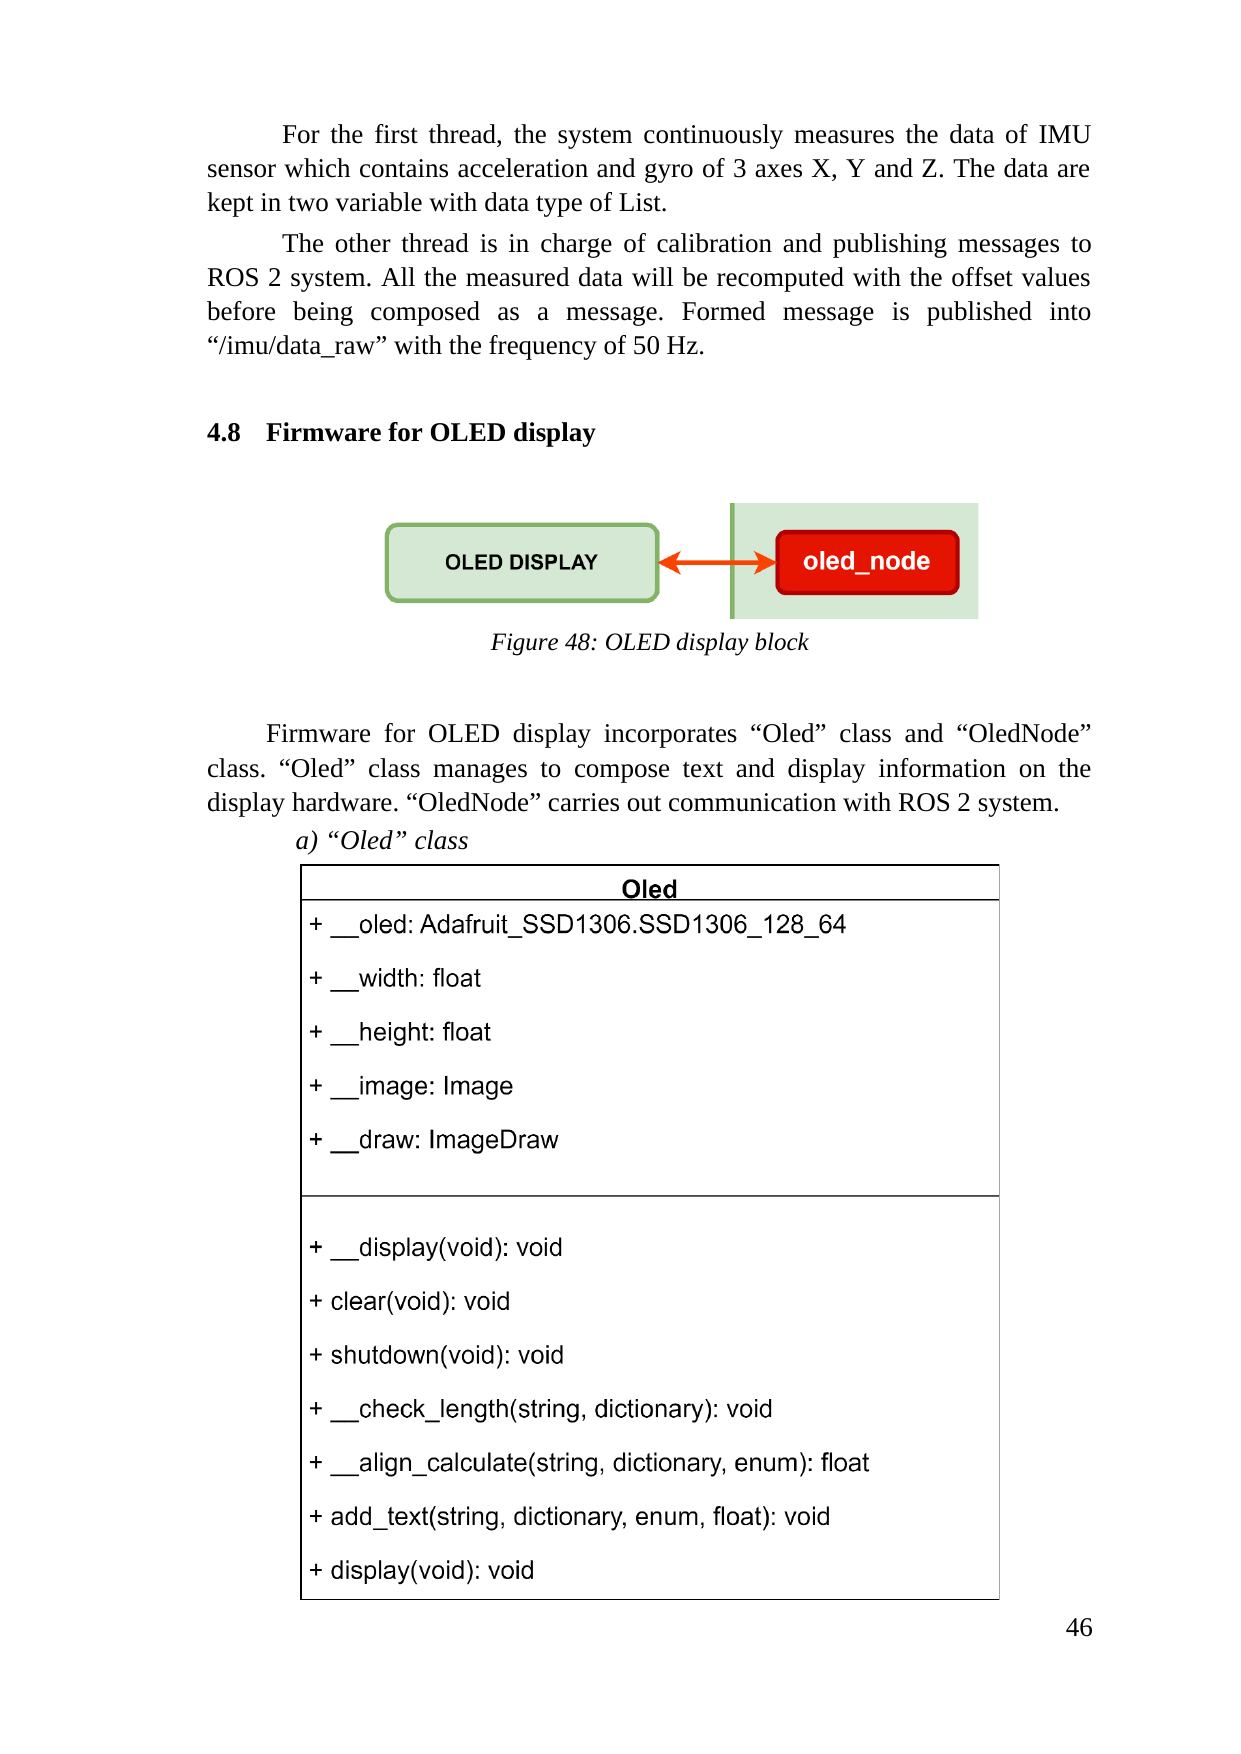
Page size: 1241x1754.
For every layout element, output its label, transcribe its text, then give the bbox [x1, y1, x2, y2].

text The other thread is in charge of calibration and publishing messages to ROS 2 system. All the measured data will be recomputed with the offset values before being composed as a message. Formed message is published into “/imu/data_raw” with the frequency of 50 Hz. [207, 227, 1092, 361]
subtitle “Oled” class [207, 824, 1092, 855]
picture [380, 503, 979, 619]
text For the first thread, the system continuously measures the data of IMU sensor which contains acceleration and gyro of 3 axes X, Y and Z. The data are kept in two variable with data type of List. [207, 118, 1092, 218]
text Figure 48: OLED display block [207, 627, 1092, 656]
text Firmware for OLED display incorporates “Oled” class and “OledNode” class. “Oled” class manages to compose text and display information on the display hardware. “OledNode” carries out communication with ROS 2 system. [207, 717, 1092, 817]
subtitle Firmware for OLED display [207, 416, 1092, 448]
picture [300, 864, 1000, 1604]
